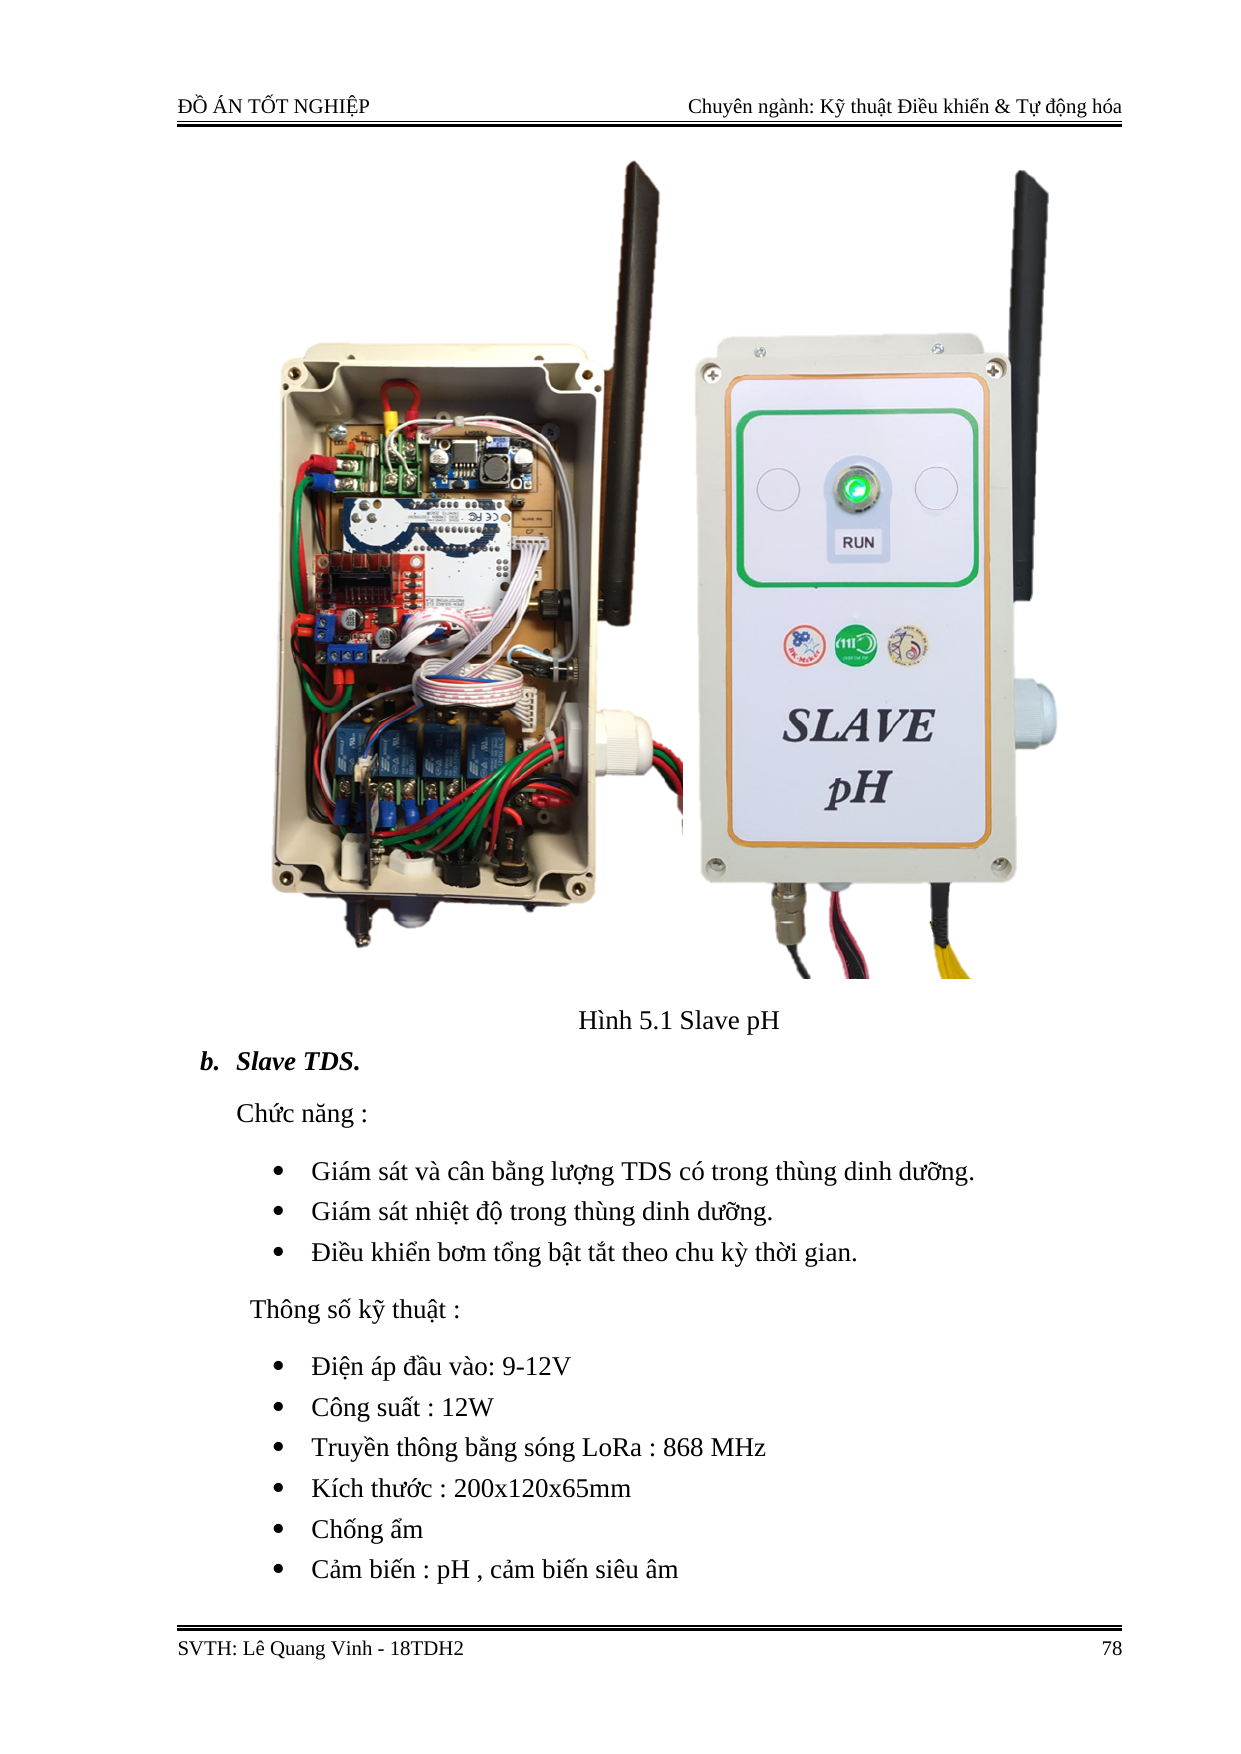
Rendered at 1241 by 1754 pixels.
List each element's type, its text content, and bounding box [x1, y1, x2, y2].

text Hình 5.1 Slave pH [177, 1004, 1122, 1035]
picture [236, 147, 1063, 979]
list Điện áp đầu vào: 9-12V [274, 1350, 1122, 1382]
list Giám sát và cân bằng lượng TDS có trong thùng dinh dưỡng. [274, 1155, 1122, 1186]
list Chống ẩm [274, 1513, 1122, 1544]
text Thông số kỹ thuật : [177, 1293, 1122, 1324]
list Điều khiển bơm tổng bật tắt theo chu kỳ thời gian. [274, 1236, 1122, 1267]
list Kích thước : 200x120x65mm [274, 1472, 1122, 1503]
list Truyền thông bằng sóng LoRa : 868 MHz [274, 1432, 1122, 1463]
text Slave TDS. [200, 1045, 1122, 1076]
list Công suất : 12W [274, 1391, 1122, 1422]
list Cảm biến : pH , cảm biến siêu âm [274, 1553, 1122, 1585]
text Chức năng : [177, 1098, 1122, 1129]
list Giám sát nhiệt độ trong thùng dinh dưỡng. [274, 1195, 1122, 1227]
